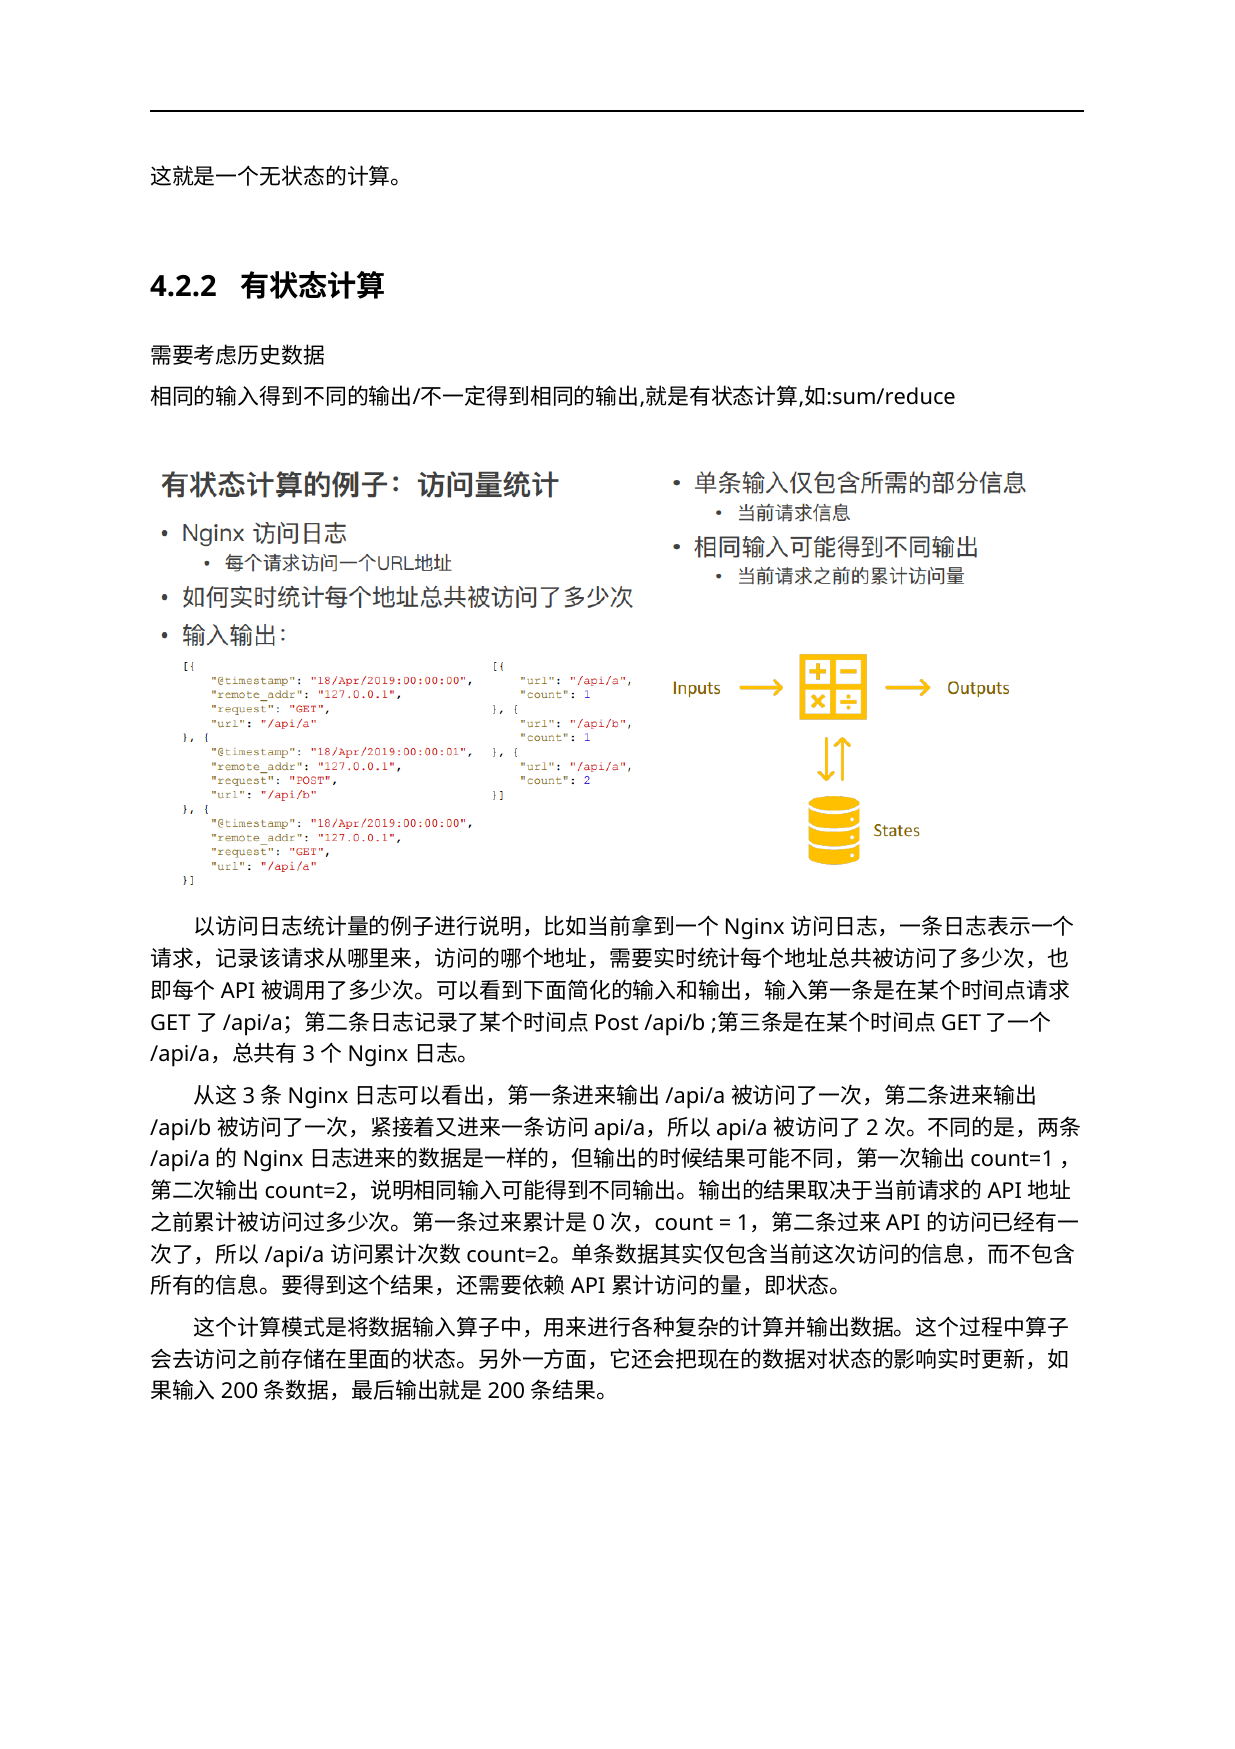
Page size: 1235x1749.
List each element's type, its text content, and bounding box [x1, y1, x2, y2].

text 需要考虑历史数据 [150, 338, 1084, 369]
subtitle 有状态计算 [150, 263, 1084, 305]
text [150, 159, 1084, 191]
text 从这 3 条 Nginx 日志可以看出，第一条进来输出 /api/a 被访问了一次，第二条进来输出 /api/b 被访问了一次，紧接着又进来一条访问 api/a，所以 api/a 被访问了 2 次。不同的是，两条 /api/a 的 Nginx 日志进来的数据是一样的，但输出的时候结果可能不同，第一次输出 count=1 ，第二次输出 count=2，说明相同输入可能得到不同输出。输出的结果取决于当前请求的 API 地址之前累计被访问过多少次。第一条过来累计是 0 次，count = 1，第二条过来 API 的访问已经有一次了，所以 /api/a 访问累计次数 count=2。单条数据其实仅包含当前这次访问的信息，而不包含所有的信息。要得到这个结果，还需要依赖 API 累计访问的量，即状态。 [150, 1078, 1084, 1300]
text 以访问日志统计量的例子进行说明，比如当前拿到一个 Nginx 访问日志，一条日志表示一个请求，记录该请求从哪里来，访问的哪个地址，需要实时统计每个地址总共被访问了多少次，也即每个 API 被调用了多少次。可以看到下面简化的输入和输出，输入第一条是在某个时间点请求 GET 了 /api/a；第二条日志记录了某个时间点 Post /api/b ;第三条是在某个时间点 GET了一个 /api/a，总共有 3 个 Nginx 日志。 [150, 909, 1084, 1068]
picture [150, 460, 1075, 900]
text 相同的输入得到不同的输出/不一定得到相同的输出,就是有状态计算,如:sum/reduce [150, 379, 1084, 411]
text 这个计算模式是将数据输入算子中，用来进行各种复杂的计算并输出数据。这个过程中算子会去访问之前存储在里面的状态。另外一方面，它还会把现在的数据对状态的影响实时更新，如果输入 200 条数据，最后输出就是 200 条结果。 [150, 1310, 1084, 1405]
